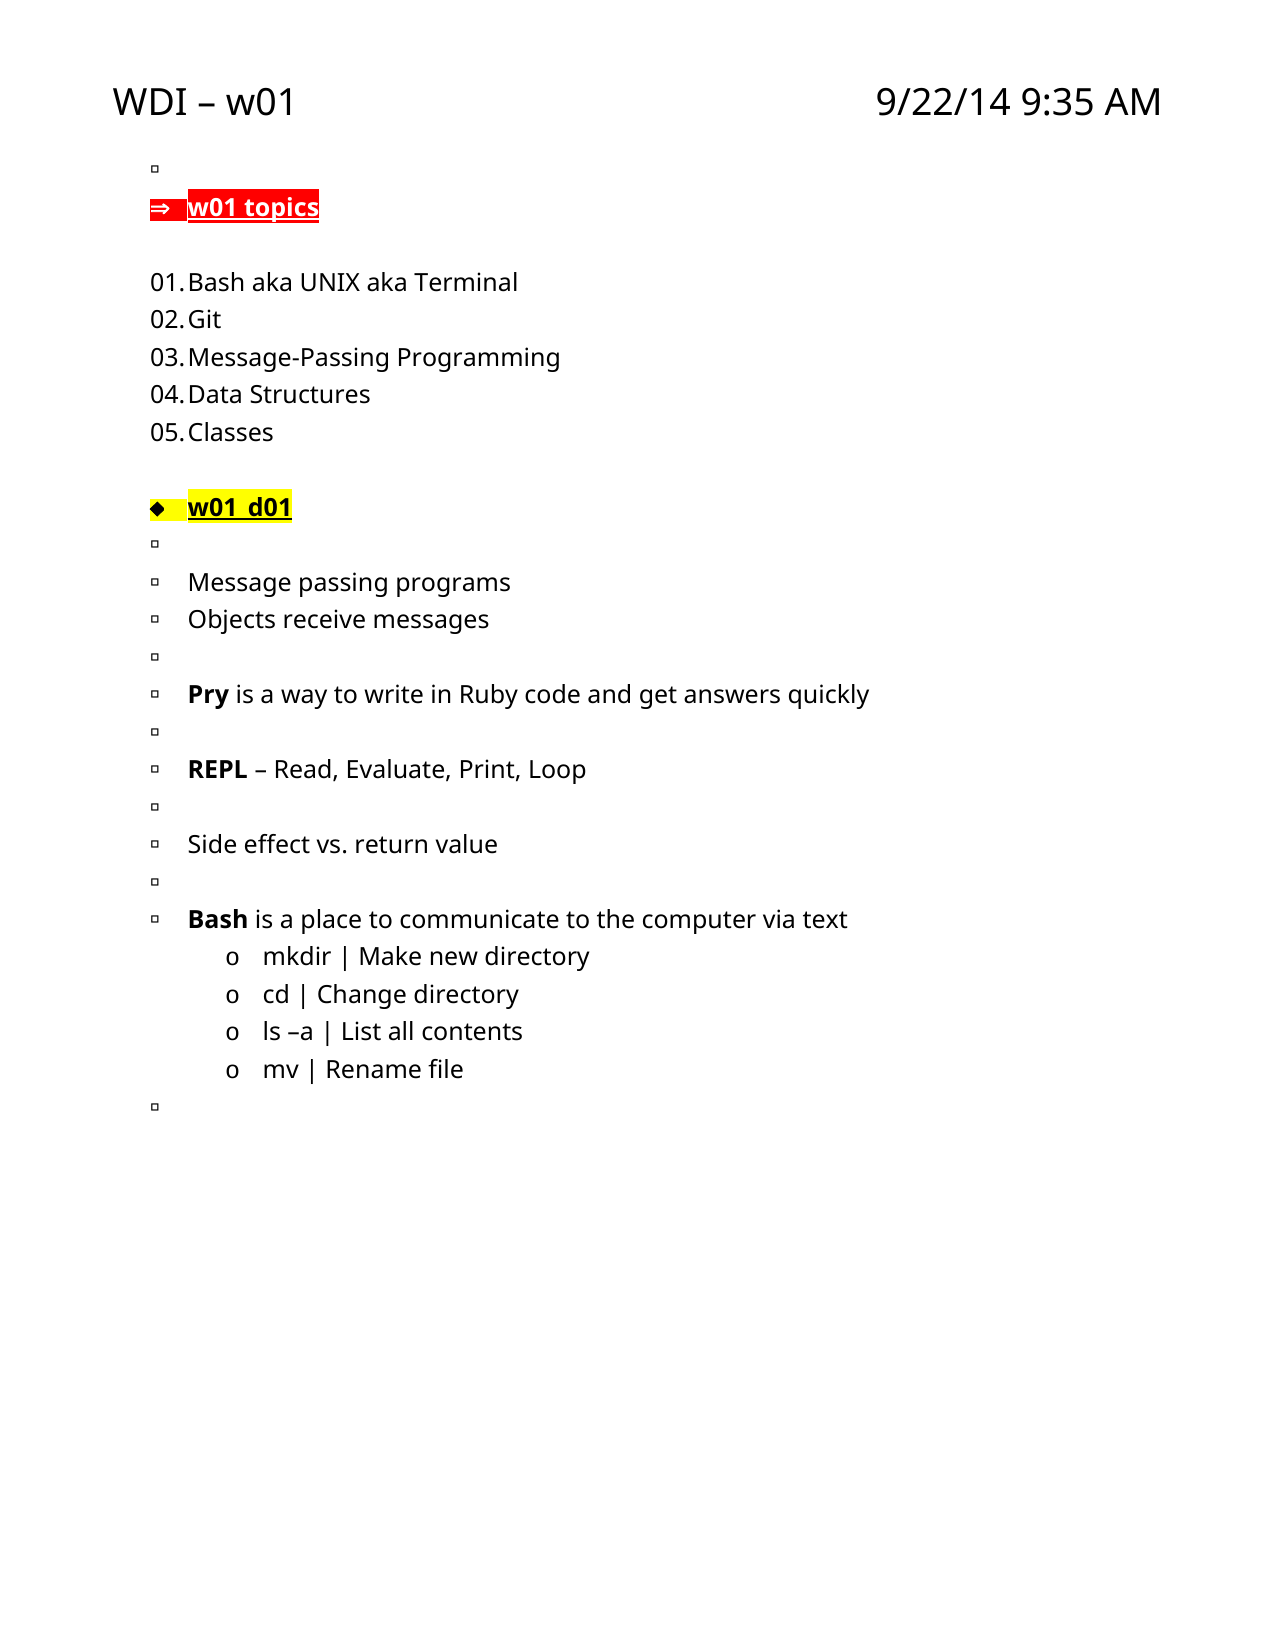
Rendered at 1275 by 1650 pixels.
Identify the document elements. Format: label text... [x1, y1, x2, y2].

list Message-Passing Programming [150, 337, 1125, 375]
text Objects receive messages [150, 600, 1125, 637]
text mv | Rename file [225, 1050, 1125, 1087]
list Bash aka UNIX aka Terminal [150, 262, 1125, 300]
text cd | Change directory [225, 975, 1125, 1012]
text Message passing programs [150, 562, 1125, 600]
list Git [150, 300, 1125, 337]
list w01_d01 [150, 487, 1125, 525]
list Classes [150, 412, 1125, 450]
list Data Structures [150, 375, 1125, 412]
text Pry is a way to write in Ruby code and get answers quickly [150, 675, 1125, 712]
text ls –a | List all contents [225, 1012, 1125, 1050]
text mkdir | Make new directory [225, 937, 1125, 975]
text Bash is a place to communicate to the computer via text [150, 900, 1125, 937]
list w01 topics [150, 187, 1125, 225]
text REPL – Read, Evaluate, Print, Loop [150, 750, 1125, 787]
text Side effect vs. return value [150, 825, 1125, 862]
